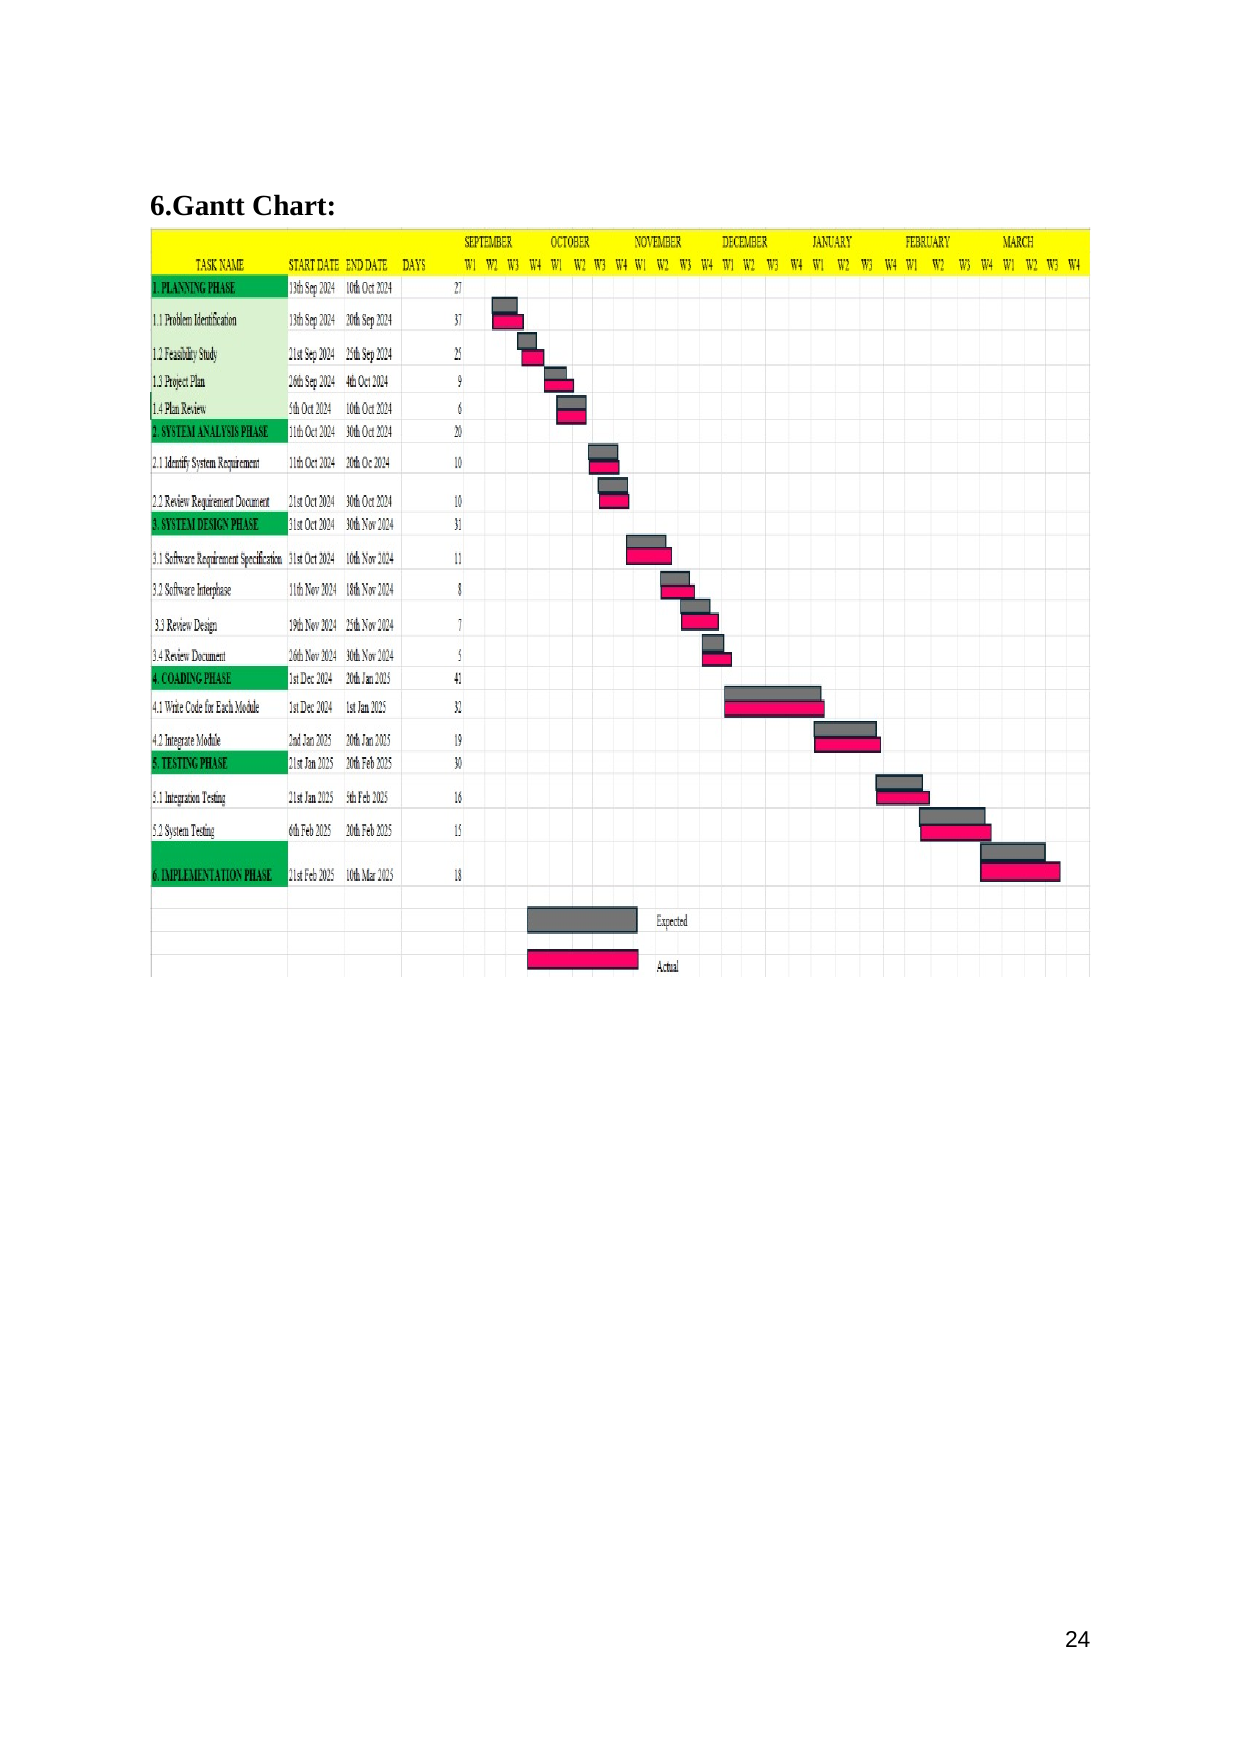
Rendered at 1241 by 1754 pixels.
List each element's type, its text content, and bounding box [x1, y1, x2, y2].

picture [150, 227, 1091, 977]
text 6.Gantt Chart: [150, 188, 1090, 222]
